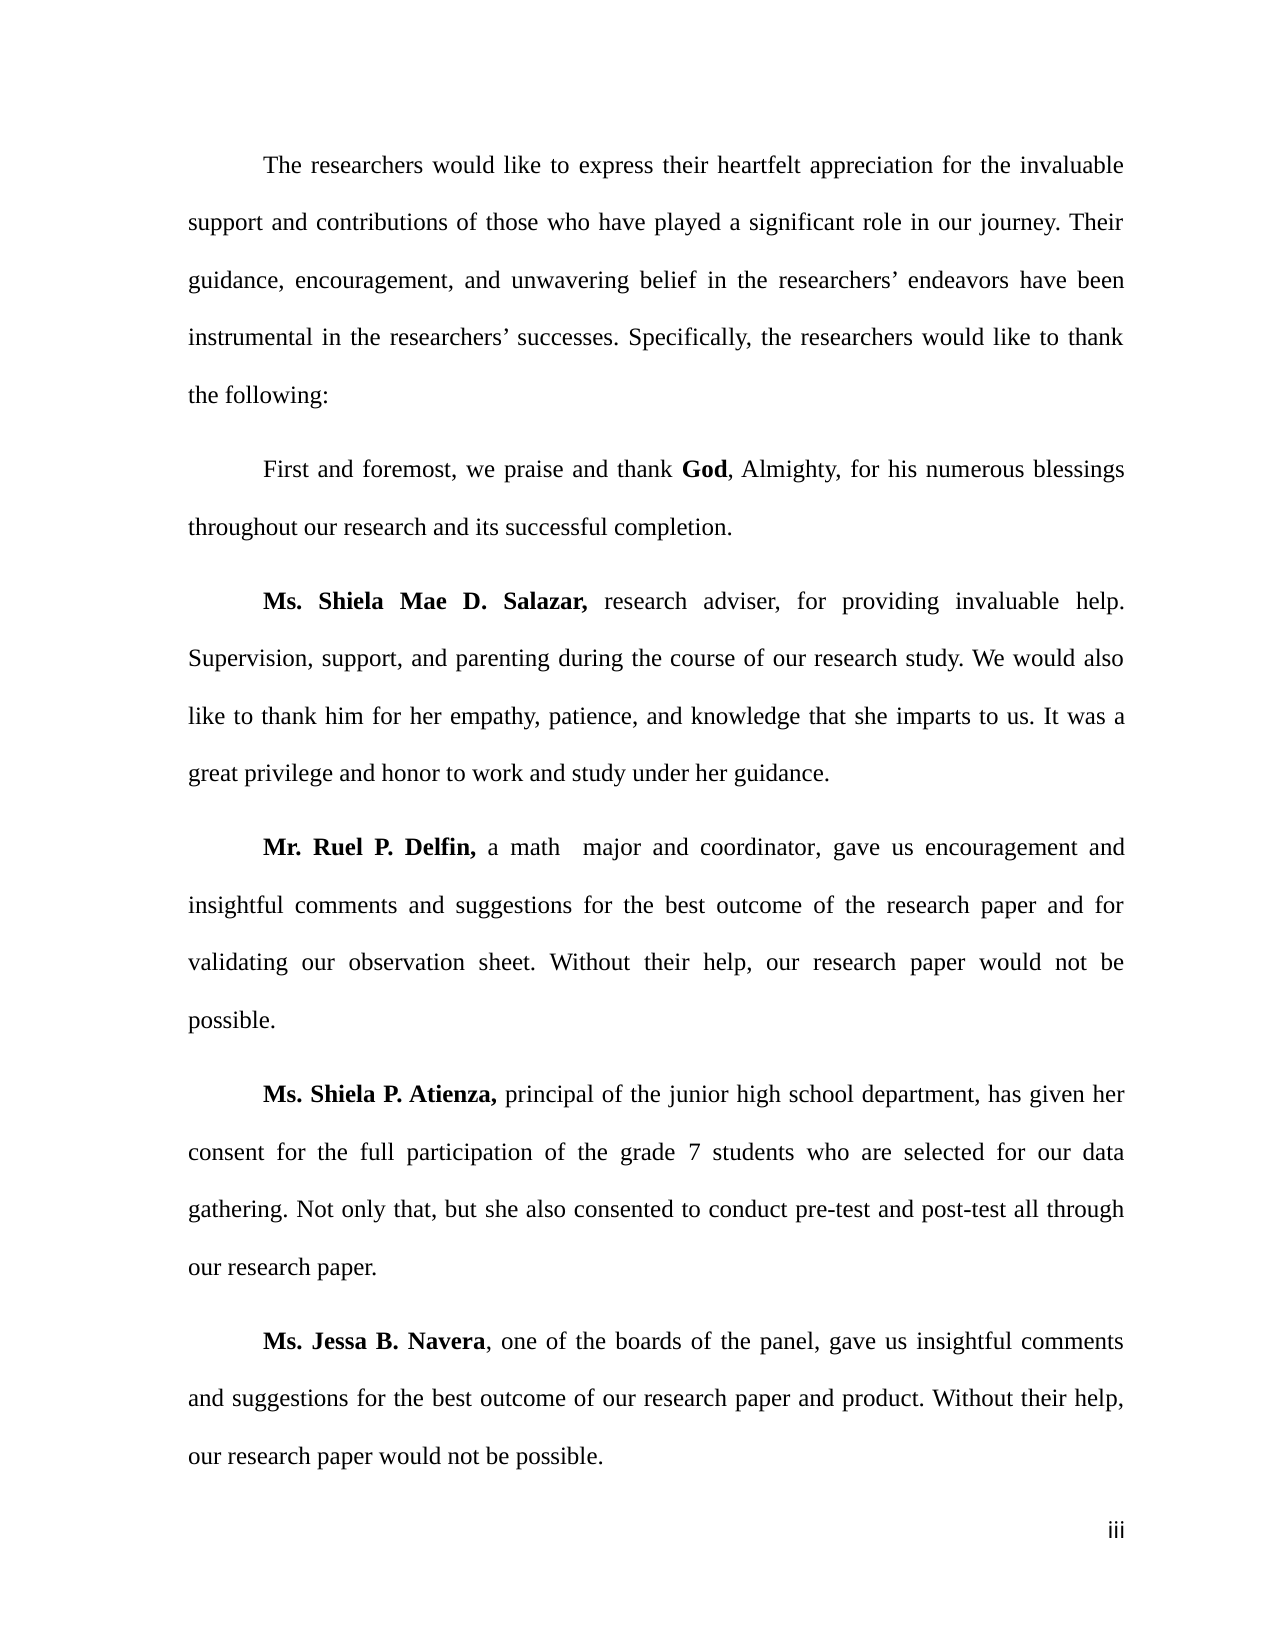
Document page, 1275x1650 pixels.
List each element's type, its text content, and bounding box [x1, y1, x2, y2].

text Ms. Shiela Mae D. Salazar, research adviser, for providing invaluable help. Supervision, support, and parenting during the course of our research study. We would also like to thank him for her empathy, patience, and knowledge that she imparts to us. It was a great privilege and honor to work and study under her guidance. [188, 586, 1125, 787]
text First and foremost, we praise and thank God, Almighty, for his numerous blessings throughout our research and its successful completion. [188, 454, 1125, 540]
text The researchers would like to express their heartfelt appreciation for the invaluable support and contributions of those who have played a significant role in our journey. Their guidance, encouragement, and unwavering belief in the researchers’ endeavors have been instrumental in the researchers’ successes. Specifically, the researchers would like to thank the following: [188, 150, 1125, 409]
text Mr. Ruel P. Delfin, a math major and coordinator, gave us encouragement and insightful comments and suggestions for the best outcome of the research paper and for validating our observation sheet. Without their help, our research paper would not be possible. [188, 832, 1125, 1034]
text Ms. Shiela P. Atienza, principal of the junior high school department, has given her consent for the full participation of the grade 7 students who are selected for our data gathering. Not only that, but she also consented to conduct pre-test and post-test all through our research paper. [188, 1079, 1125, 1280]
text Ms. Jessa B. Navera, one of the boards of the panel, gave us insightful comments and suggestions for the best outcome of our research paper and product. Without their help, our research paper would not be possible. [188, 1326, 1125, 1469]
